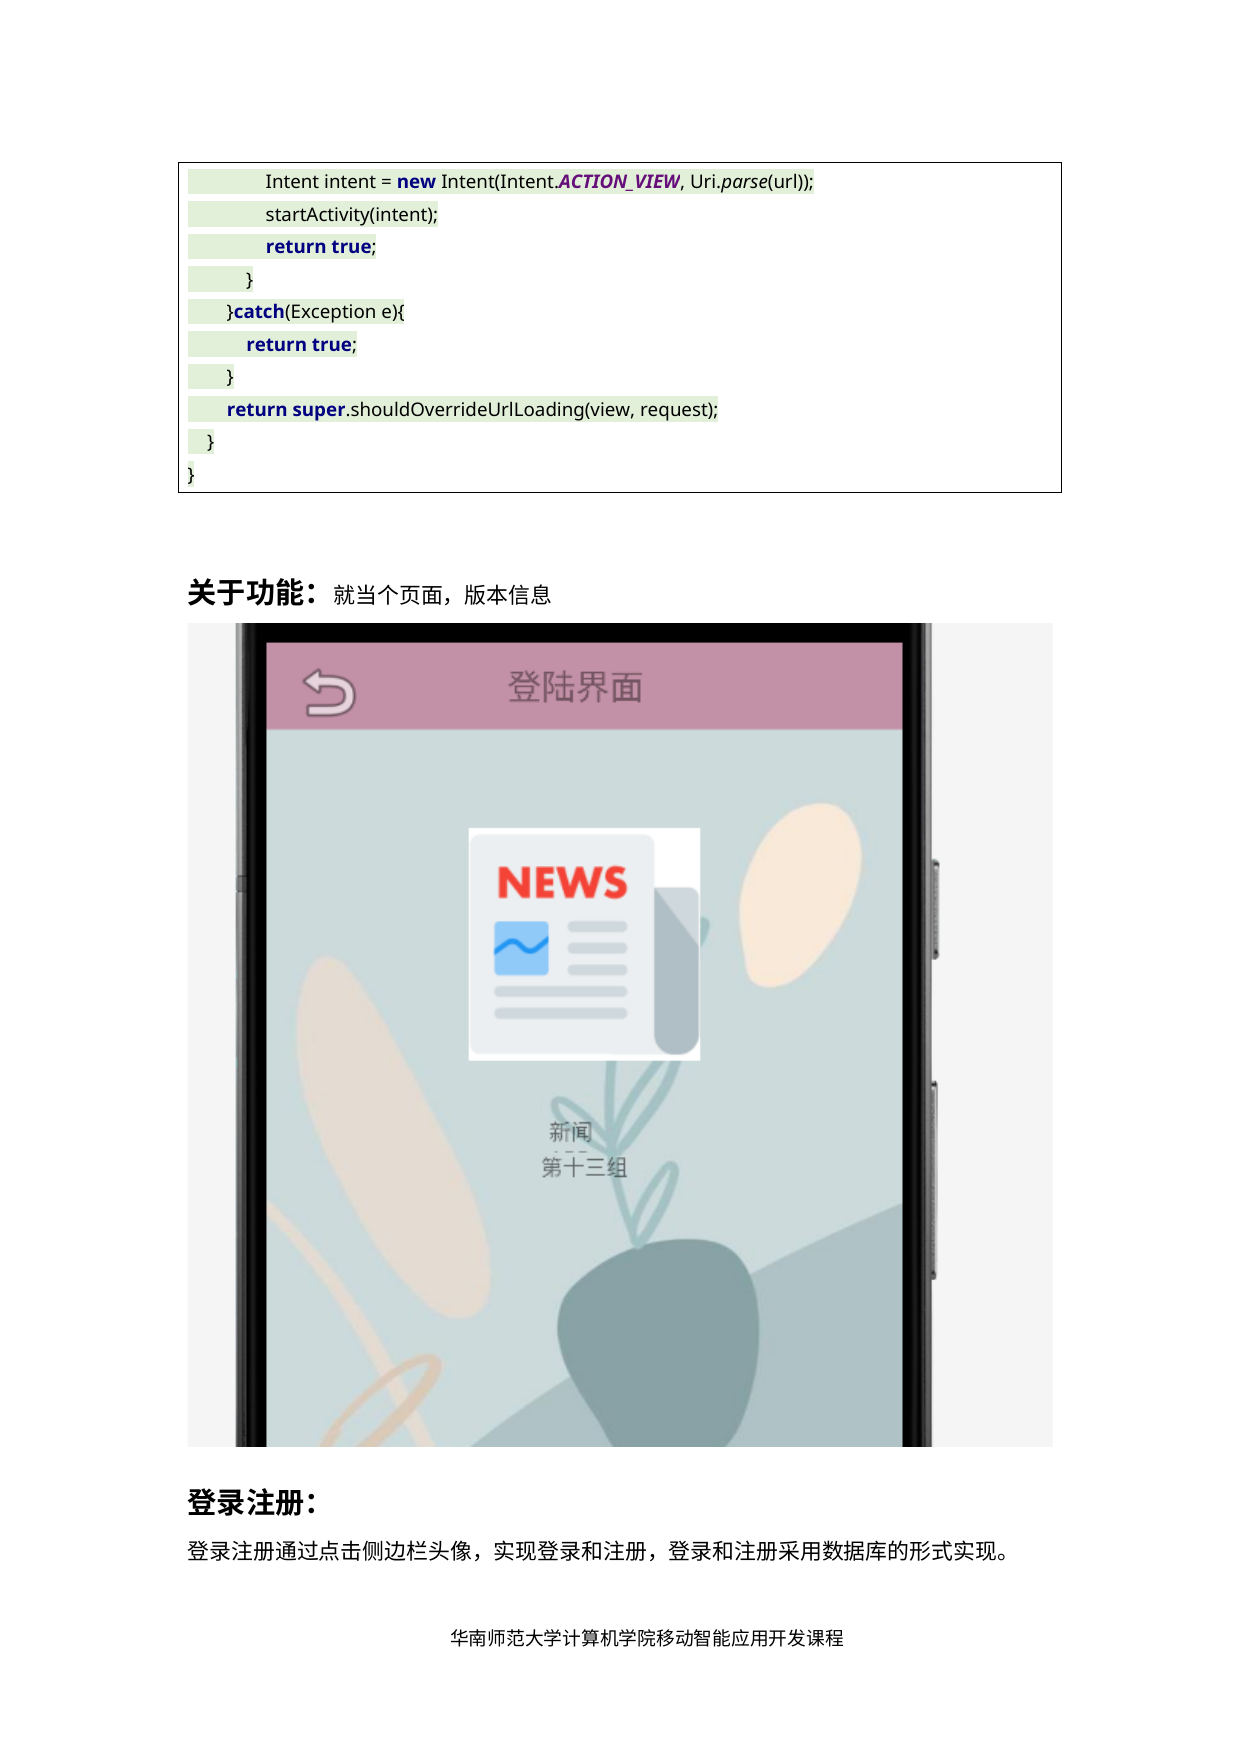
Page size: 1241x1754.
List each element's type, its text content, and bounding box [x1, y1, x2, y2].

text 关于功能：就当个页面，版本信息 [187, 558, 1053, 623]
text 登录注册： [187, 1468, 1053, 1533]
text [179, 163, 1061, 492]
text 登录注册通过点击侧边栏头像，实现登录和注册，登录和注册采用数据库的形式实现。 [187, 1533, 1053, 1566]
picture [187, 623, 1053, 1447]
